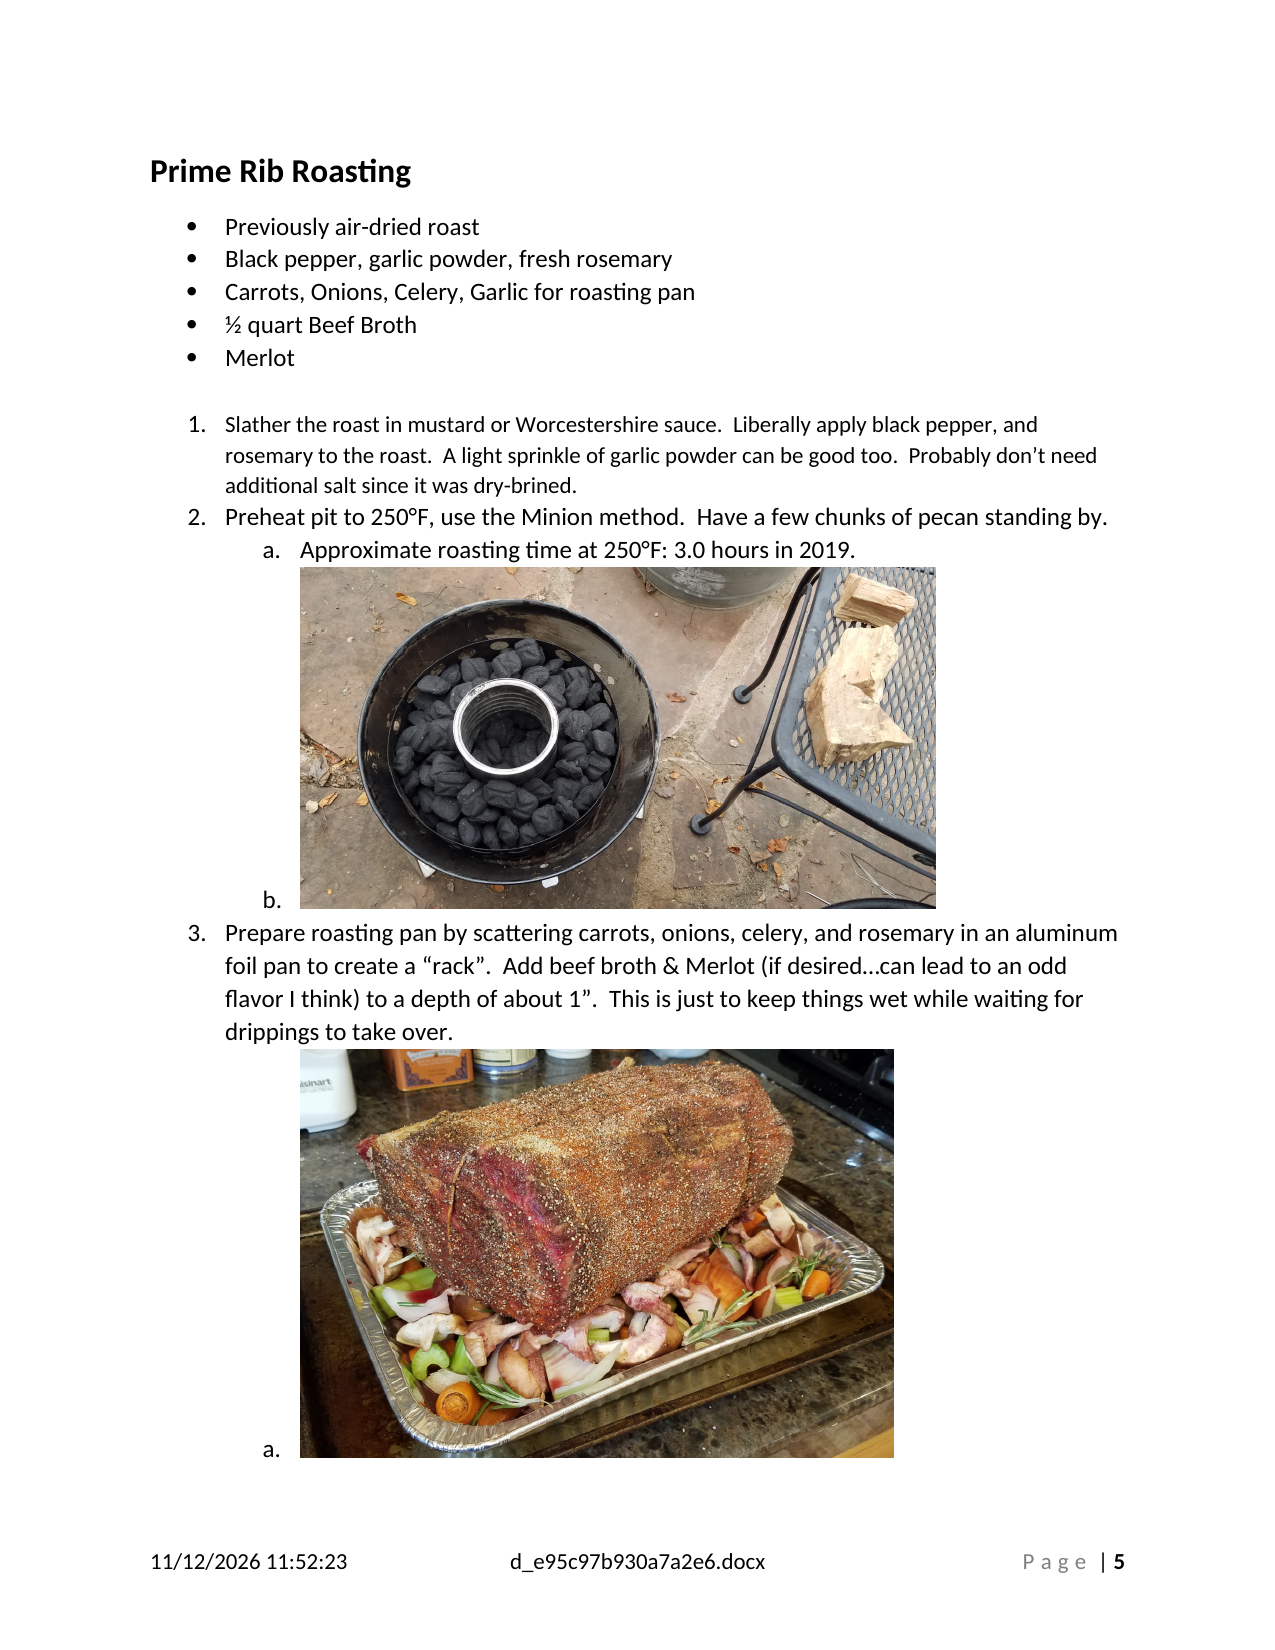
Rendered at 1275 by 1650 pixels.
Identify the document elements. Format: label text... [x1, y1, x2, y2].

picture [300, 1049, 894, 1458]
text Prime Rib Roasting [150, 150, 1125, 191]
picture [300, 567, 936, 909]
list Preheat pit to 250°F, use the Minion method. Have a few chunks of pecan standing by. [187, 501, 1125, 532]
list ½ quart Beef Broth [187, 309, 1125, 340]
list Approximate roasting time at 250°F: 3.0 hours in 2019. [262, 534, 1125, 565]
list Black pepper, garlic powder, fresh rosemary [187, 243, 1125, 274]
list Prepare roasting pan by scattering carrots, onions, celery, and rosemary in an aluminum foil pan to create a “rack”. Add beef broth & Merlot (if desired…can lead to an odd flavor I think) to a depth of about 1”. This is just to keep things wet while waiting for drippings to take over. [187, 917, 1125, 1047]
list Slather the roast in mustard or Worcestershire sauce. Liberally apply black pepper, and rosemary to the roast. A light sprinkle of garlic powder can be good too. Probably don’t need additional salt since it was dry-brined. [187, 408, 1125, 499]
list Merlot [187, 342, 1125, 373]
list Carrots, Onions, Celery, Garlic for roasting pan [187, 276, 1125, 307]
list Previously air-dried roast [187, 211, 1125, 241]
